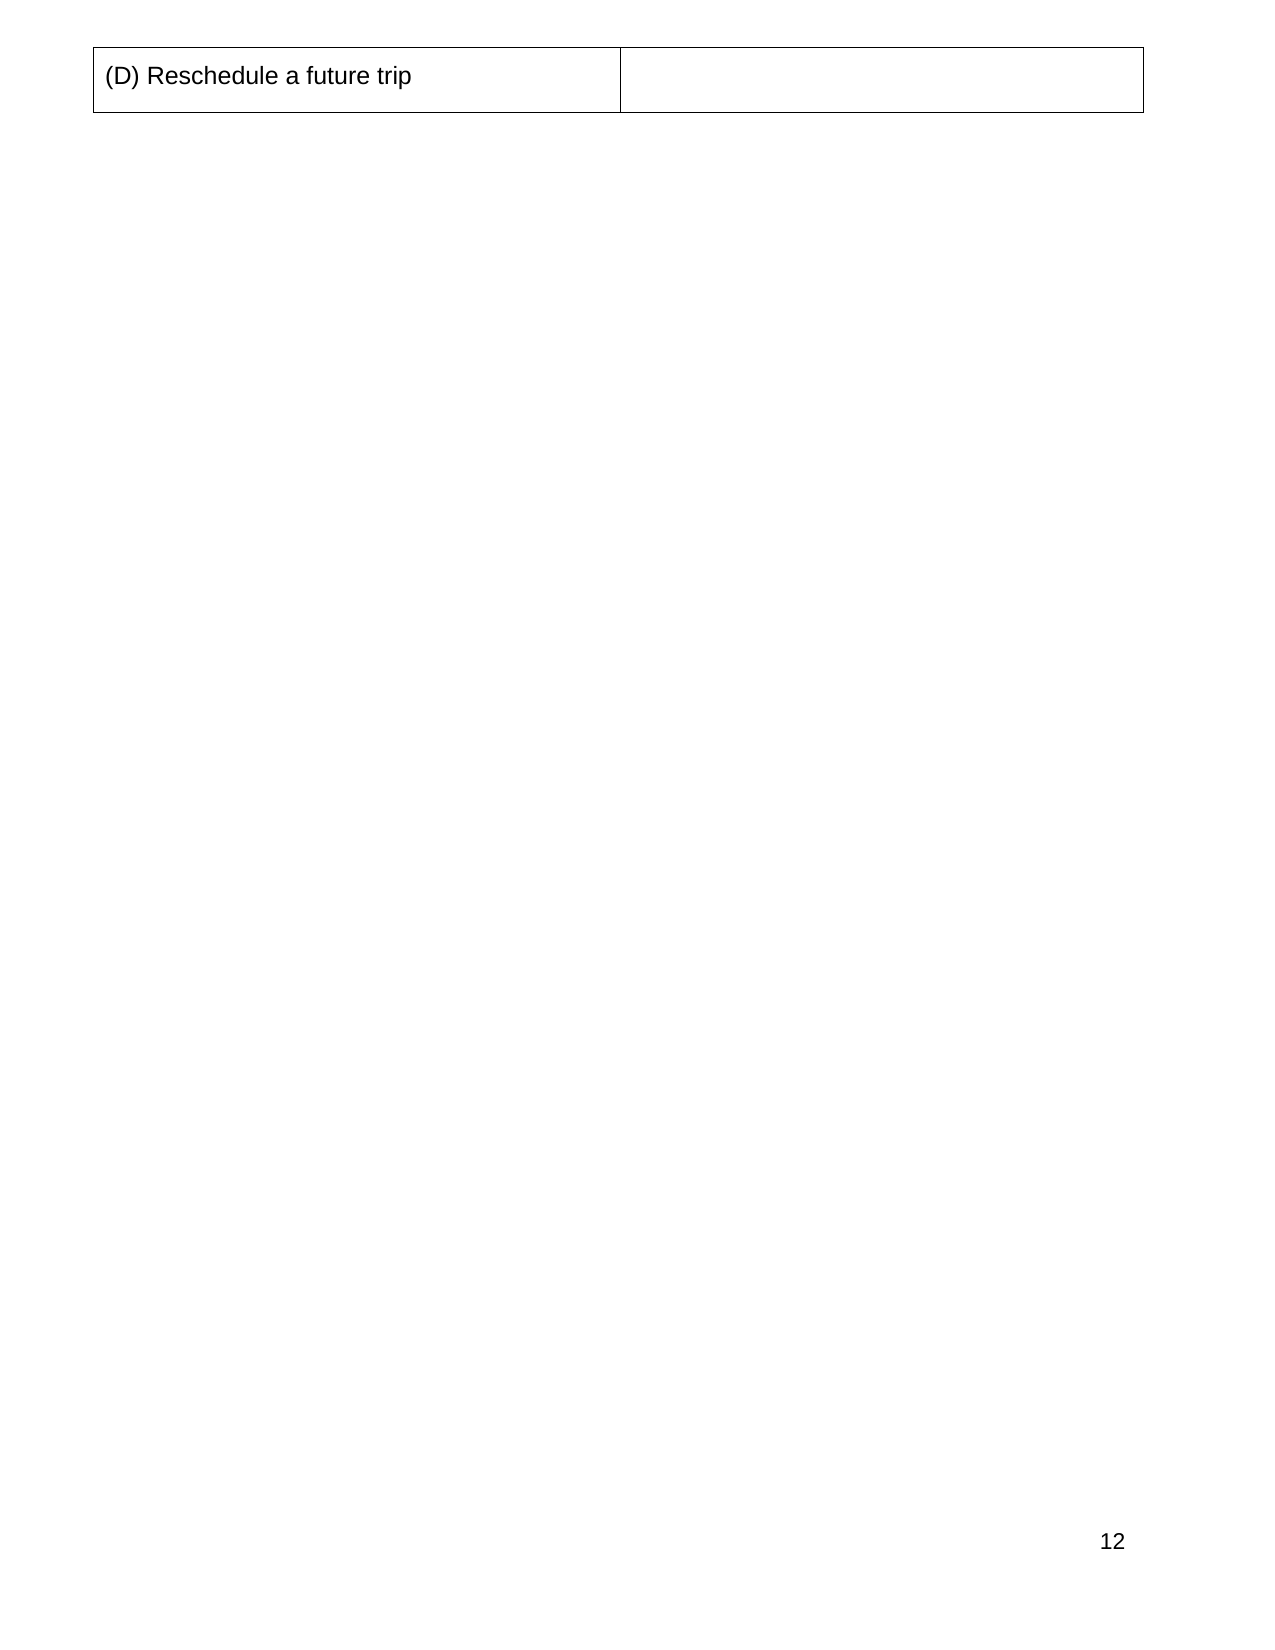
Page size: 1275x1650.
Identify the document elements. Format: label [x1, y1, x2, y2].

table_cell [621, 48, 1143, 112]
table_cell [94, 48, 620, 112]
